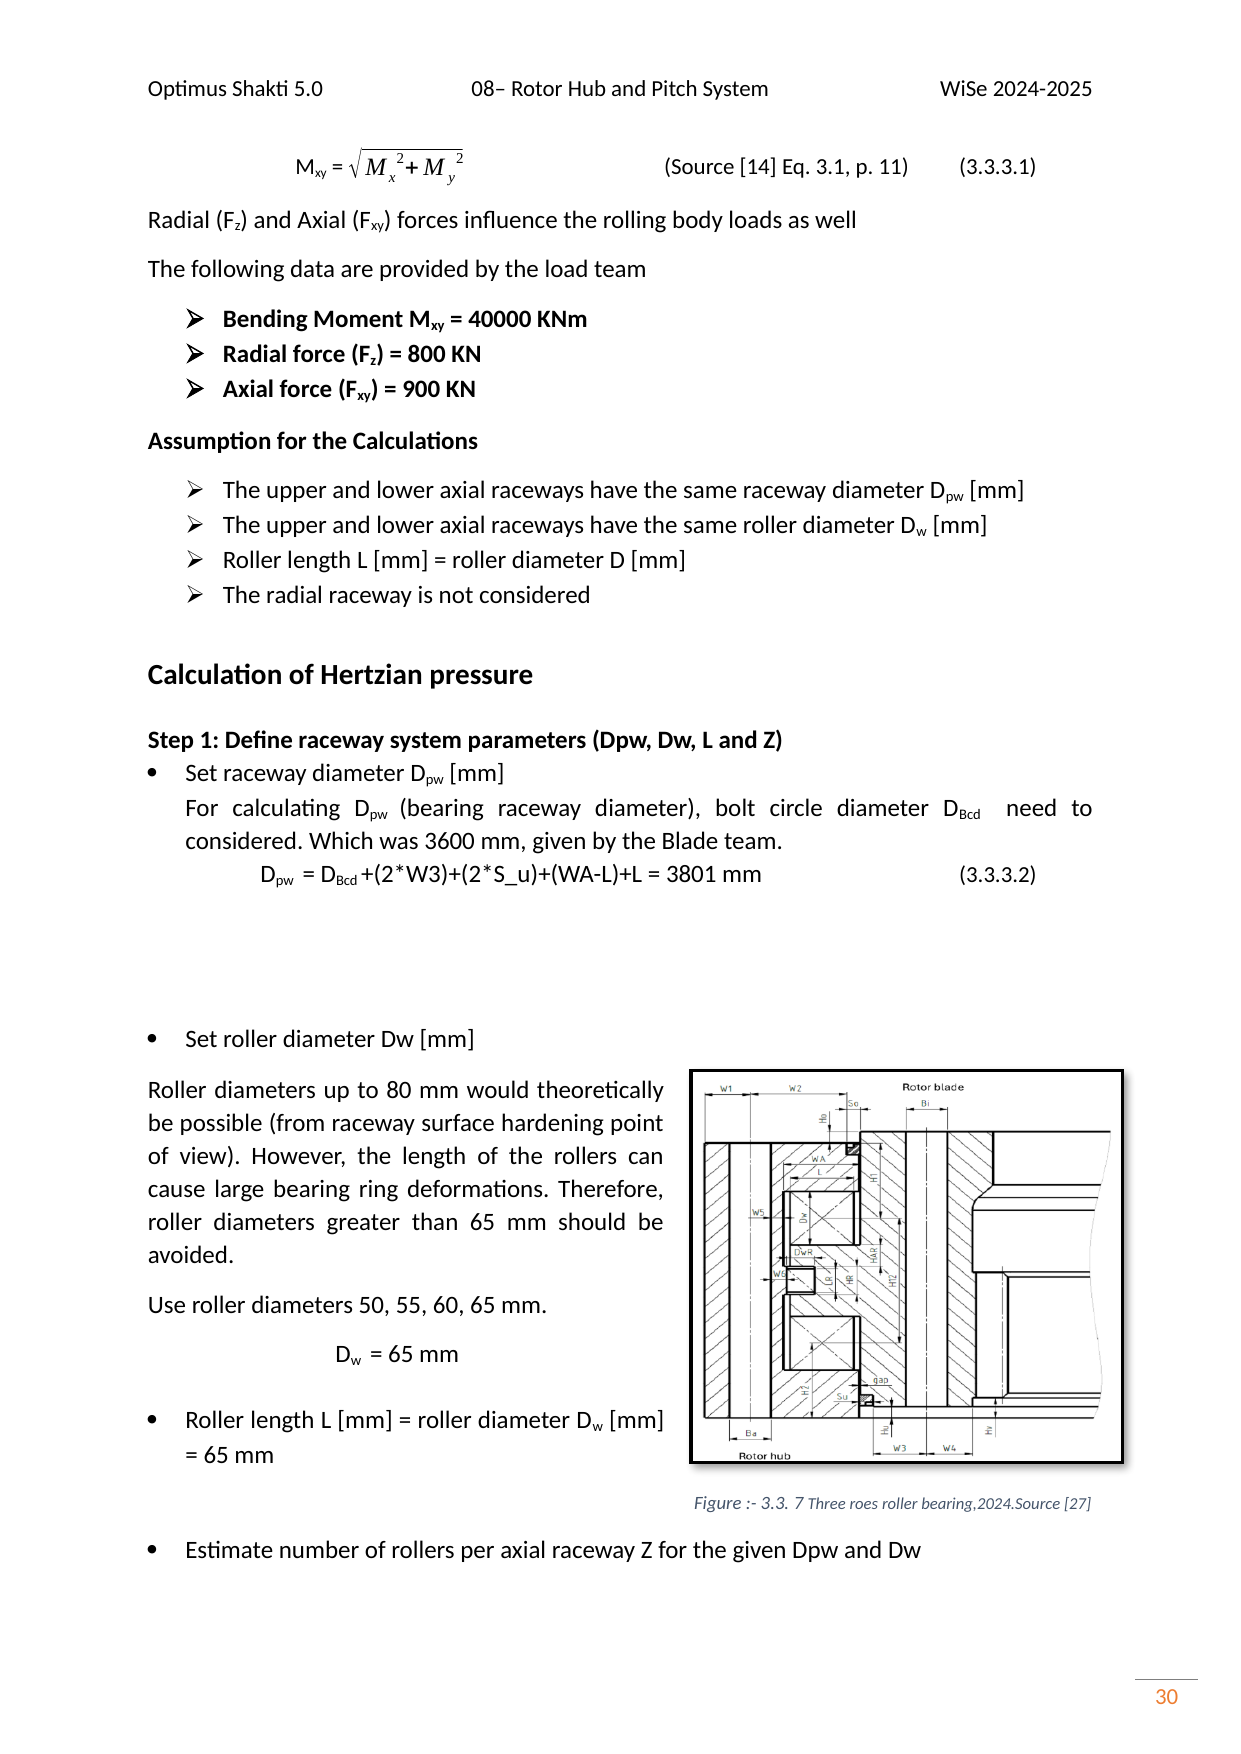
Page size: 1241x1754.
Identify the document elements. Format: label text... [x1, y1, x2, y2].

text The following data are provided by the load team [148, 254, 1093, 284]
text Figure :- 3.3. 7 Three roes roller bearing,2024.Source [148, 1491, 1093, 1514]
list Set raceway diameter Dpw [mm] [148, 757, 1093, 788]
text Use roller diameters 50, 55, 60, 65 mm. [148, 1289, 688, 1319]
text Roller diameters up to 80 mm would theoretically be possible (from raceway surface hardening point of view). However, the length of the rollers can cause large bearing ring deformations. Therefore, roller diameters greater than 65 mm should be avoided. [148, 1074, 689, 1270]
text Radial (Fz) and Axial (Fxy) forces influence the rolling body loads as well [148, 204, 1093, 234]
list Dpw = DBcd +(2*W3)+(2*S_u)+(WA-L)+L = 3801 mm (3.3.3.2) [260, 858, 1093, 889]
list For calculating Dpw (bearing raceway diameter), bolt circle diameter DBcd need to considered. Which was 3600 mm, given by the Blade team. [185, 792, 1093, 856]
list Dw = 65 mm [335, 1338, 688, 1369]
list Radial force (Fz) = 800 KN [185, 338, 1093, 369]
list Axial force (Fxy) = 900 KN [185, 373, 1093, 404]
list Bending Moment Mxy = 40000 KNm [185, 303, 1093, 334]
list Roller length L [mm] = roller diameter D [mm] [185, 544, 1093, 575]
list Step 1: Define raceway system parameters (Dpw, Dw, L and Z) [148, 724, 1093, 755]
list Mxy = (Source Eq. 3.1, p. 11) (3.3.3.1) [223, 148, 1093, 185]
list Estimate number of rollers per axial raceway Z for the given Dpw and Dw [148, 1534, 1093, 1565]
picture [693, 1072, 1121, 1461]
list Set roller diameter Dw [mm] [148, 1023, 1093, 1053]
list Calculation of Hertzian pressure [148, 656, 1093, 692]
list Roller length L [mm] = roller diameter Dw [mm] = 65 mm [148, 1404, 690, 1470]
text Assumption for the Calculations [148, 425, 1093, 455]
list The upper and lower axial raceways have the same roller diameter Dw [mm] [185, 509, 1093, 540]
list The radial raceway is not considered [185, 579, 1093, 610]
list The upper and lower axial raceways have the same raceway diameter Dpw [mm] [185, 474, 1093, 505]
